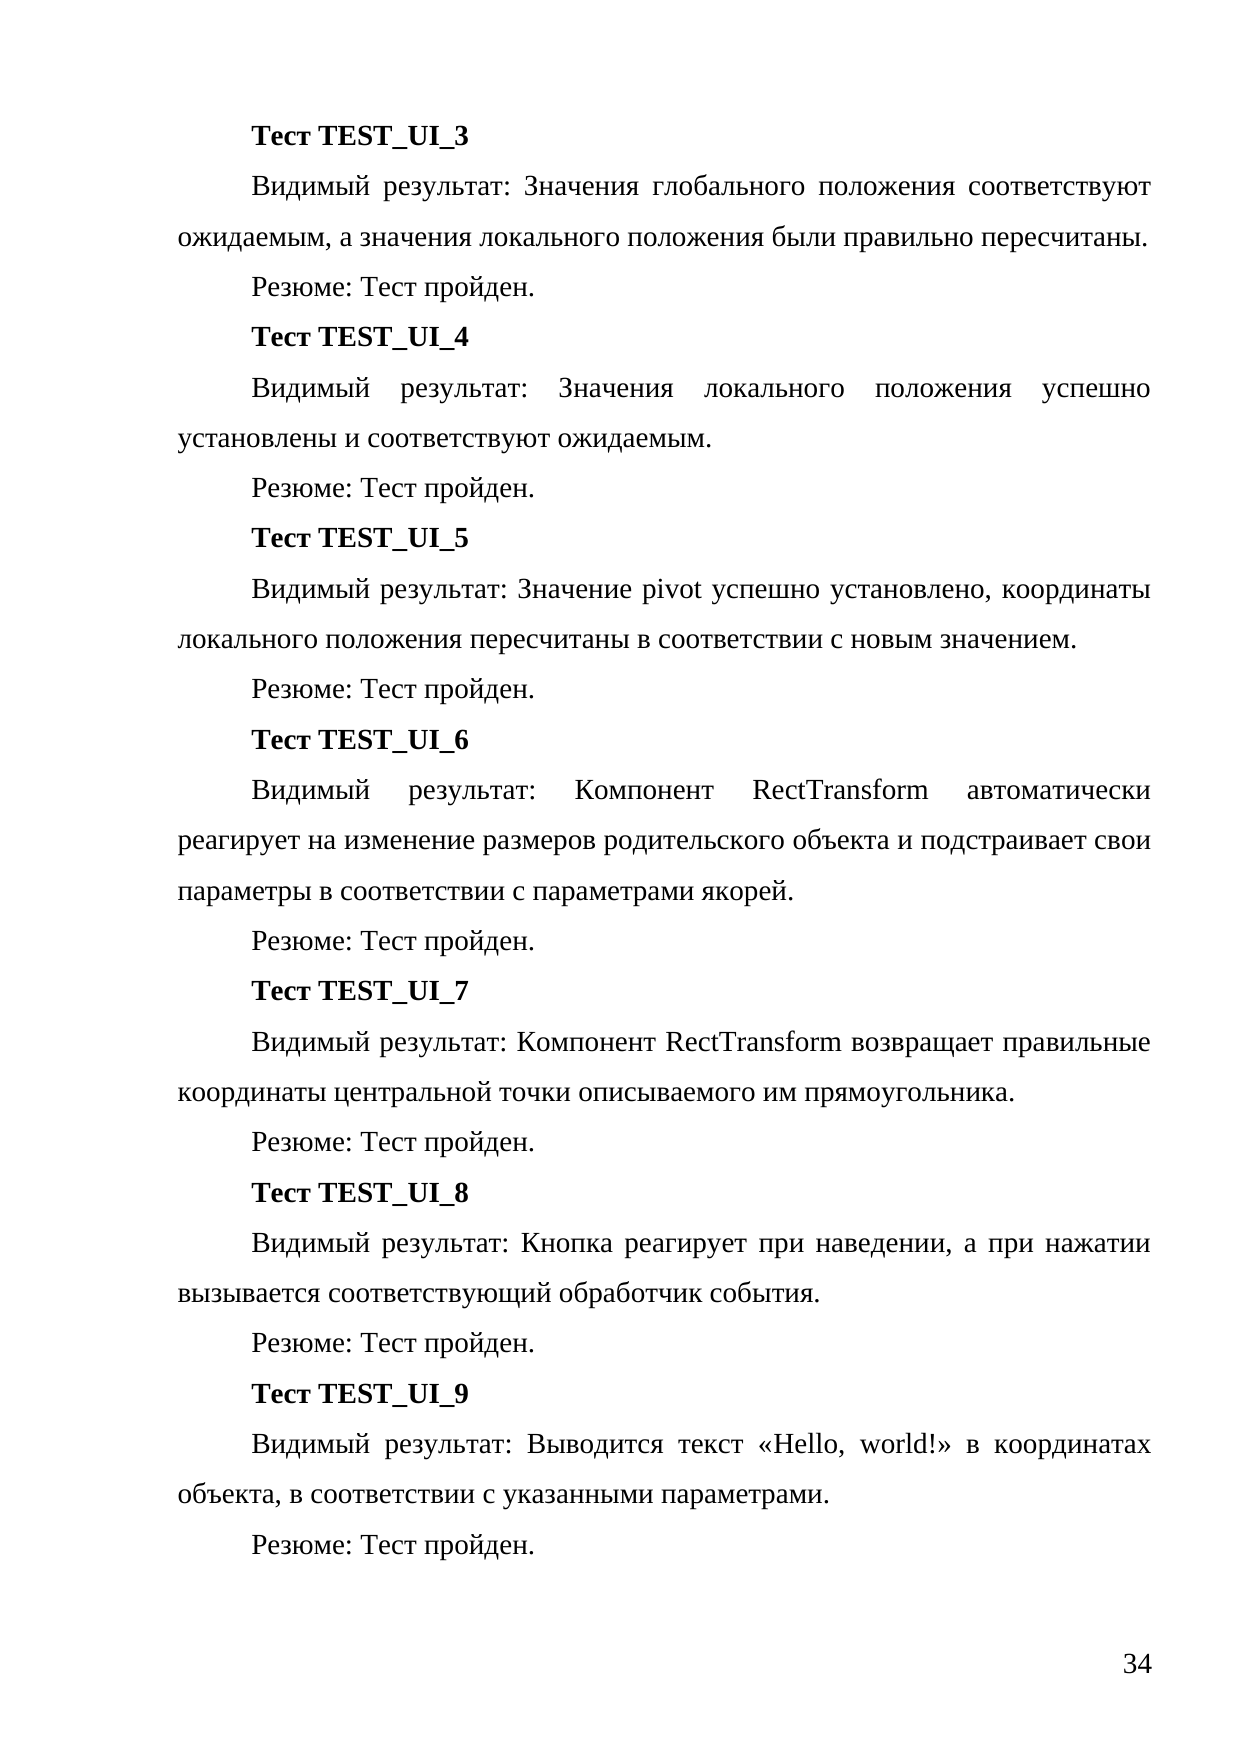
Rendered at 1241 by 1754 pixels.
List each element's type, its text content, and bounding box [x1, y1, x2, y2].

text Тест TEST_UI_3 [177, 118, 1152, 152]
text Видимый результат: Компонент RectTransform возвращает правильные координаты центральной точки описываемого им прямоугольника. [177, 1024, 1152, 1108]
text Видимый результат: Кнопка реагирует при наведении, а при нажатии вызывается соответствующий обработчик события. [177, 1225, 1152, 1309]
text Резюме: Тест пройден. [177, 1326, 1152, 1359]
text Резюме: Тест пройден. [177, 672, 1152, 705]
text Видимый результат: Значения локального положения успешно установлены и соответствуют ожидаемым. [177, 370, 1152, 453]
text Видимый результат: Значения глобального положения соответствуют ожидаемым, а значения локального положения были правильно пересчитаны. [177, 168, 1152, 252]
text Видимый результат: Значение pivot успешно установлено, координаты локального положения пересчитаны в соответствии с новым значением. [177, 571, 1152, 655]
text Тест TEST_UI_5 [177, 521, 1152, 554]
text Тест TEST_UI_6 [177, 722, 1152, 755]
text Резюме: Тест пройден. [177, 1124, 1152, 1158]
text Видимый результат: Выводится текст «Hello, world!» в координатах объекта, в соответствии с указанными параметрами. [177, 1426, 1152, 1510]
text Резюме: Тест пройден. [177, 1527, 1152, 1560]
text Тест TEST_UI_9 [177, 1376, 1152, 1409]
text Резюме: Тест пройден. [177, 923, 1152, 957]
text Видимый результат: Компонент RectTransform автоматически реагирует на изменение размеров родительского объекта и подстраивает свои параметры в соответствии с параметрами якорей. [177, 772, 1152, 906]
text Тест TEST_UI_8 [177, 1175, 1152, 1208]
text Тест TEST_UI_7 [177, 973, 1152, 1007]
text Резюме: Тест пройден. [177, 269, 1152, 303]
text Резюме: Тест пройден. [177, 470, 1152, 504]
text Тест TEST_UI_4 [177, 319, 1152, 353]
